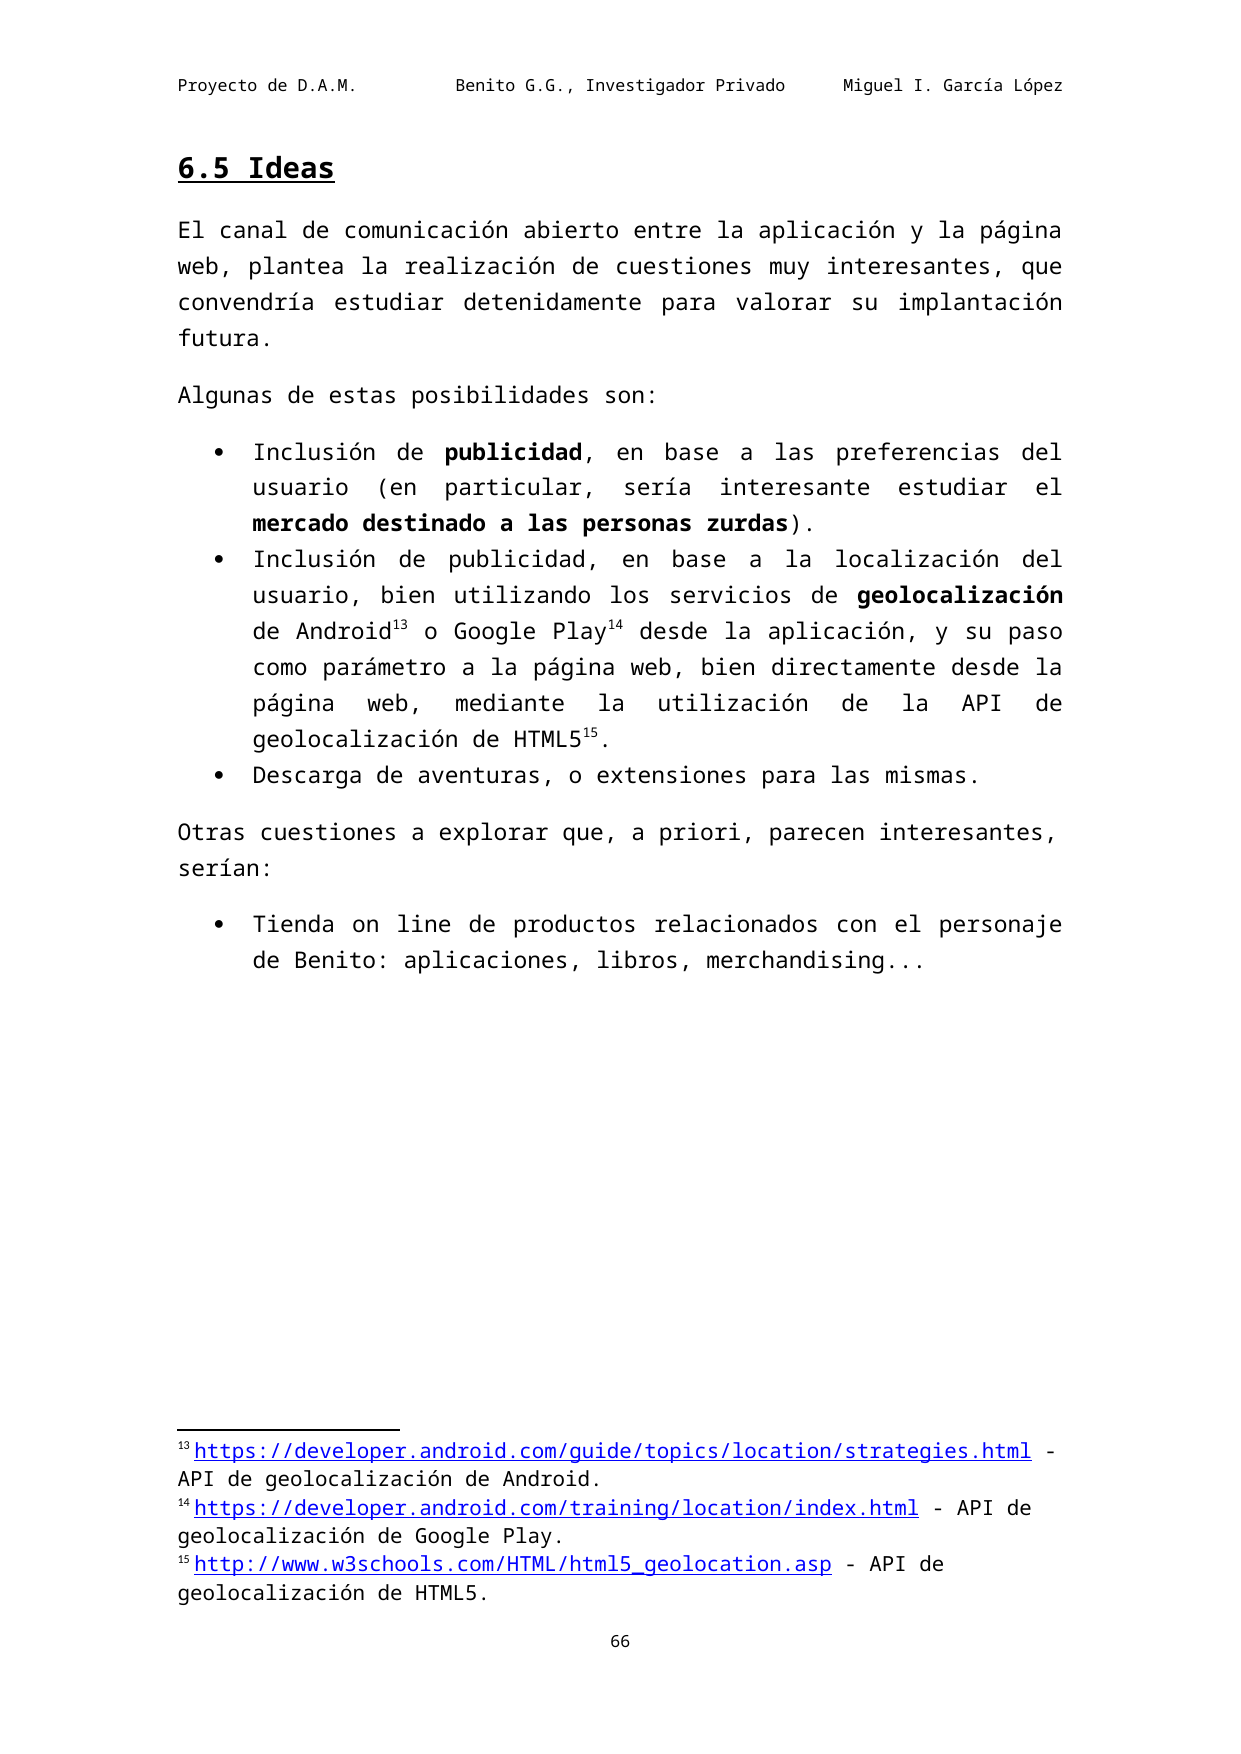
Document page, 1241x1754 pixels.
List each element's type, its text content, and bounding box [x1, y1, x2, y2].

text Otras cuestiones a explorar que, a priori, parecen interesantes, serían: [177, 816, 1063, 883]
list Inclusión de publicidad, en base a la localización del usuario, bien utilizando los servicios de geolocalización de Android o Google Play desde la aplicación, y su paso como parámetro a la página web, bien directamente desde la página web, mediante la utilización de la API de geolocalización de HTML5. [215, 543, 1063, 754]
list Inclusión de publicidad, en base a las preferencias del usuario (en particular, sería interesante estudiar el mercado destinado a las personas zurdas). [215, 435, 1063, 538]
text El canal de comunicación abierto entre la aplicación y la página web, plantea la realización de cuestiones muy interesantes, que convendría estudiar detenidamente para valorar su implantación futura. [177, 214, 1063, 353]
text Algunas de estas posibilidades son: [177, 379, 1063, 410]
list Tienda on line de productos relacionados con el personaje de Benito: aplicaciones, libros, merchandising... [215, 908, 1063, 976]
text 6.5 Ideas [177, 148, 1063, 187]
list Descarga de aventuras, o extensiones para las mismas. [215, 759, 1063, 790]
